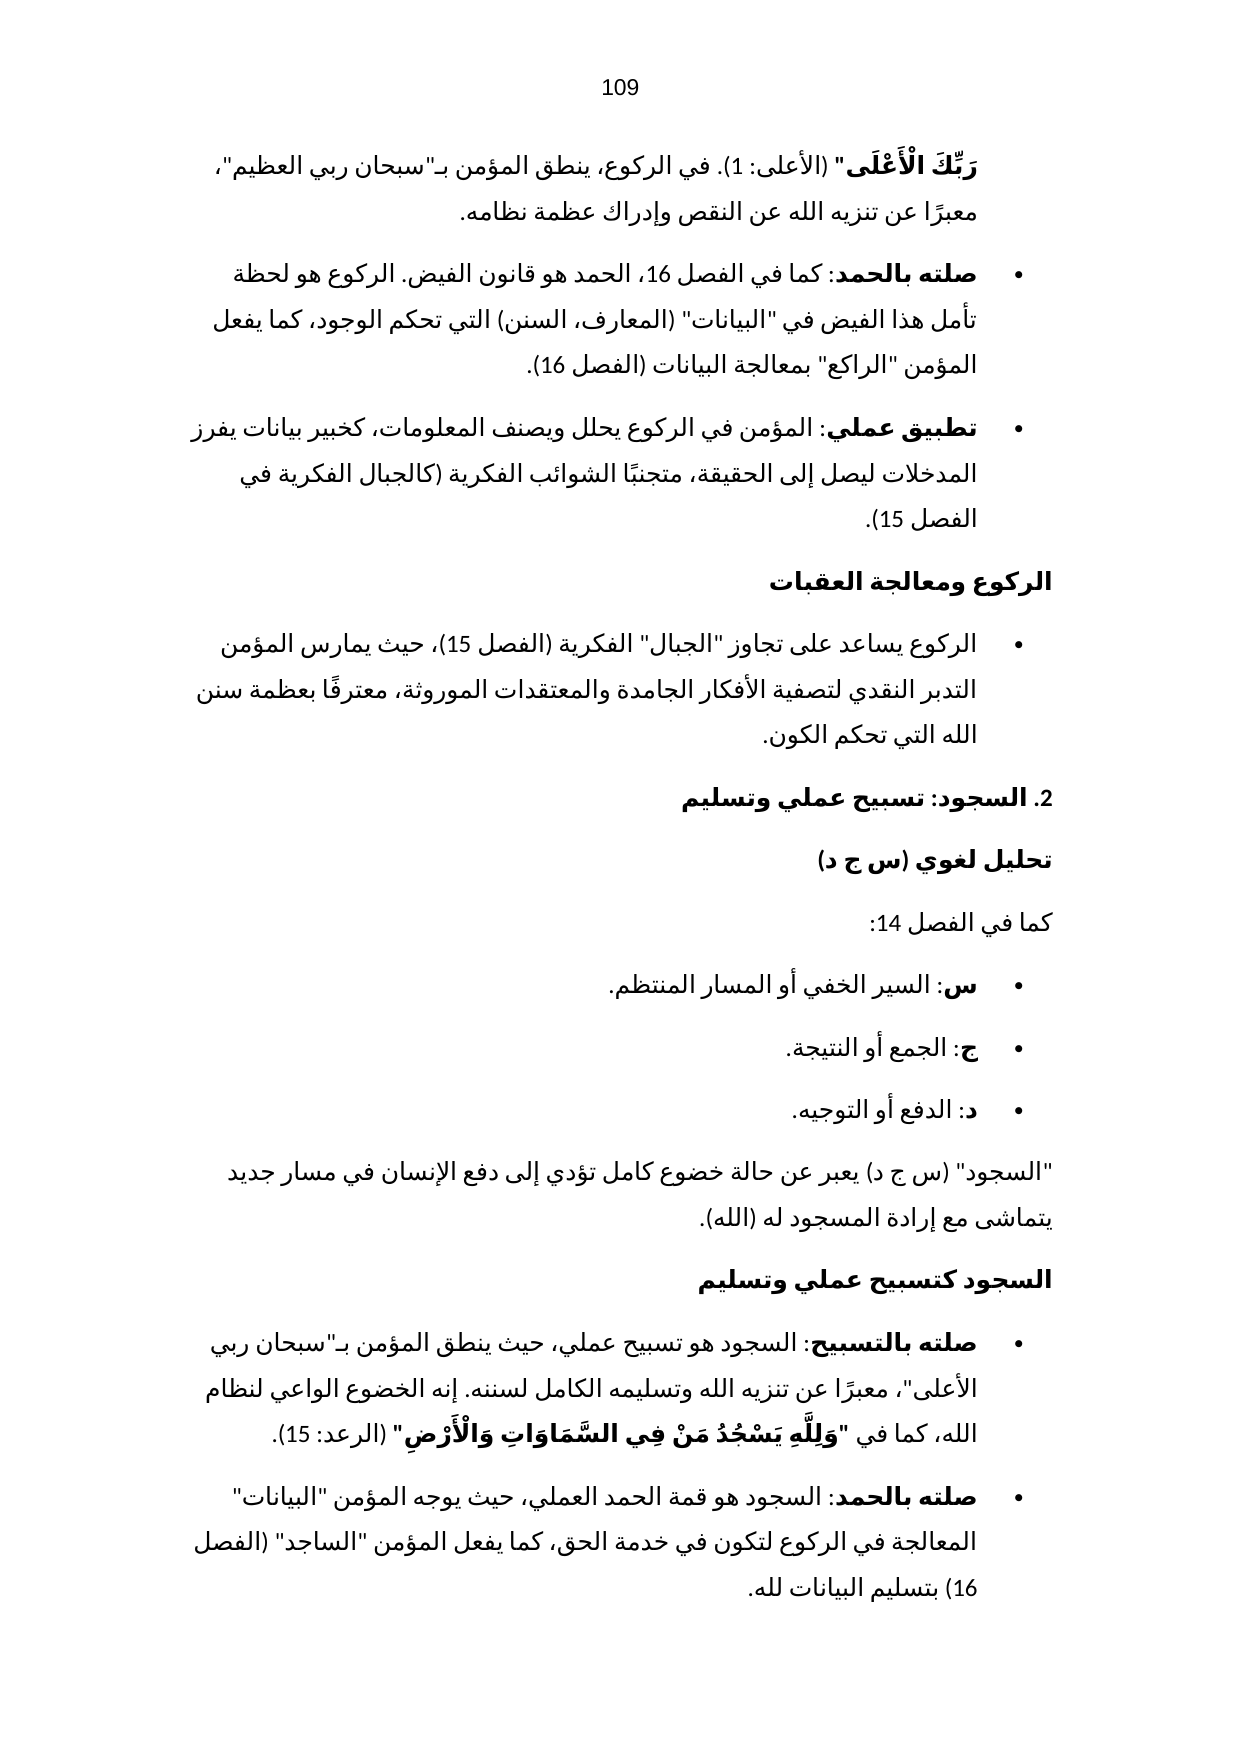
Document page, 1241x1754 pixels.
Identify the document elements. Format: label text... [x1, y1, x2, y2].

text كما في الفصل 14: [187, 907, 1053, 937]
text "السجود" (س ج د) يعبر عن حالة خضوع كامل تؤدي إلى دفع الإنسان في مسار جديد يتماشى مع إرادة المسجود له (الله). [187, 1156, 1053, 1233]
text الركوع ومعالجة العقبات [187, 566, 1053, 596]
list صلته بالحمد: السجود هو قمة الحمد العملي، حيث يوجه المؤمن "البيانات" المعالجة في الركوع لتكون في خدمة الحق، كما يفعل المؤمن "الساجد" (الفصل 16) بتسليم البيانات لله. [187, 1481, 1015, 1603]
list د: الدفع أو التوجيه. [187, 1094, 1015, 1124]
list الركوع يساعد على تجاوز "الجبال" الفكرية (الفصل 15)، حيث يمارس المؤمن التدبر النقدي لتصفية الأفكار الجامدة والمعتقدات الموروثة، معترفًا بعظمة سنن الله التي تحكم الكون. [187, 628, 1015, 750]
list ج: الجمع أو النتيجة. [187, 1032, 1015, 1062]
text 2. السجود: تسبيح عملي وتسليم [187, 782, 1053, 813]
list صلته بالحمد: كما في الفصل 16، الحمد هو قانون الفيض. الركوع هو لحظة تأمل هذا الفيض في "البيانات" (المعارف، السنن) التي تحكم الوجود، كما يفعل المؤمن "الراكع" بمعالجة البيانات (الفصل 16). [187, 258, 1015, 380]
list س: السير الخفي أو المسار المنتظم. [187, 969, 1015, 1000]
list صلته بالتسبيح: السجود هو تسبيح عملي، حيث ينطق المؤمن بـ"سبحان ربي الأعلى"، معبرًا عن تنزيه الله وتسليمه الكامل لسننه. إنه الخضوع الواعي لنظام الله، كما في "وَلِلَّهِ يَسْجُدُ مَنْ فِي السَّمَاوَاتِ وَالْأَرْضِ" (الرعد: 15). [187, 1327, 1015, 1449]
text تحليل لغوي (س ج د) [187, 844, 1053, 875]
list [187, 150, 1015, 226]
list تطبيق عملي: المؤمن في الركوع يحلل ويصنف المعلومات، كخبير بيانات يفرز المدخلات ليصل إلى الحقيقة، متجنبًا الشوائب الفكرية (كالجبال الفكرية في الفصل 15). [187, 412, 1015, 534]
text السجود كتسبيح عملي وتسليم [187, 1264, 1053, 1295]
